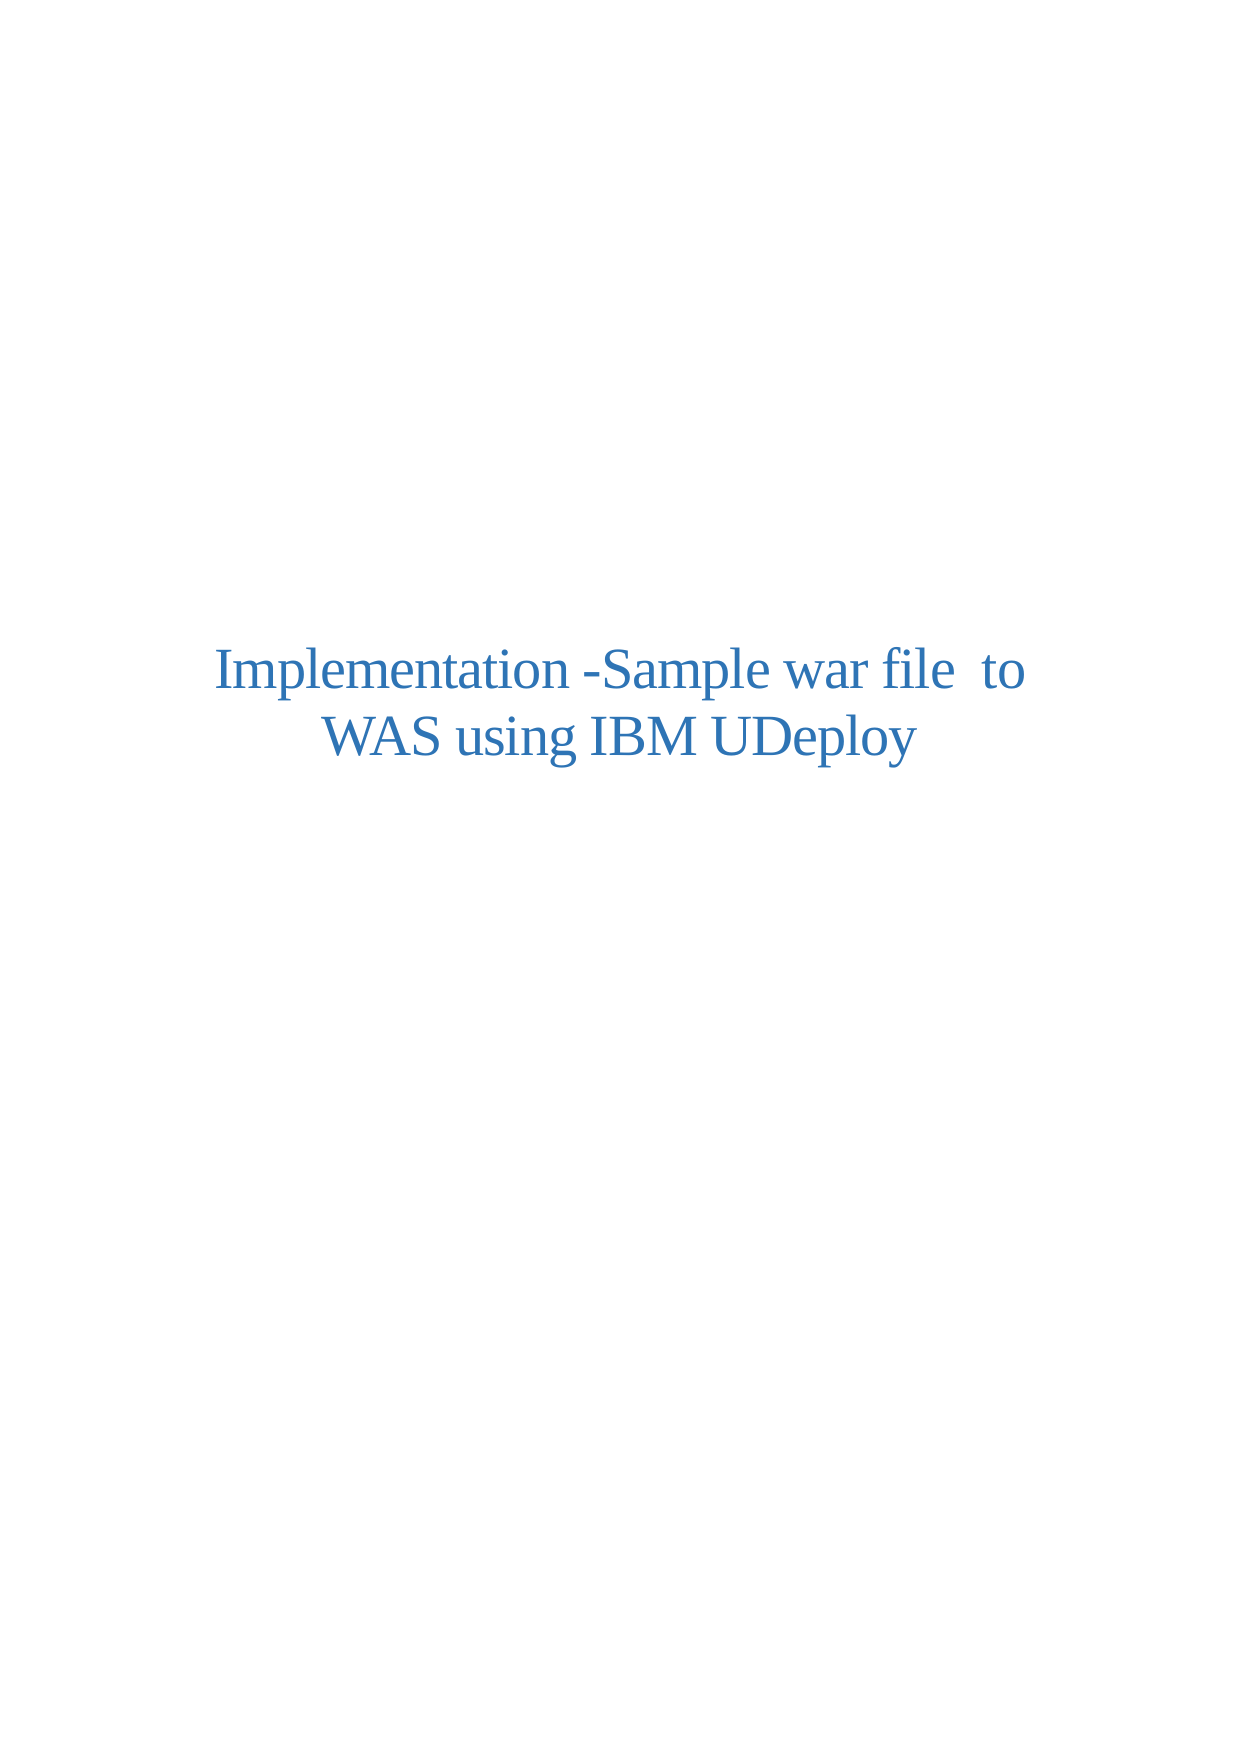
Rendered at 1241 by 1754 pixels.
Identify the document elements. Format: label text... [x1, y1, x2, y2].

title Implementation -Sample war file to WAS using IBM UDeploy [150, 634, 1090, 768]
